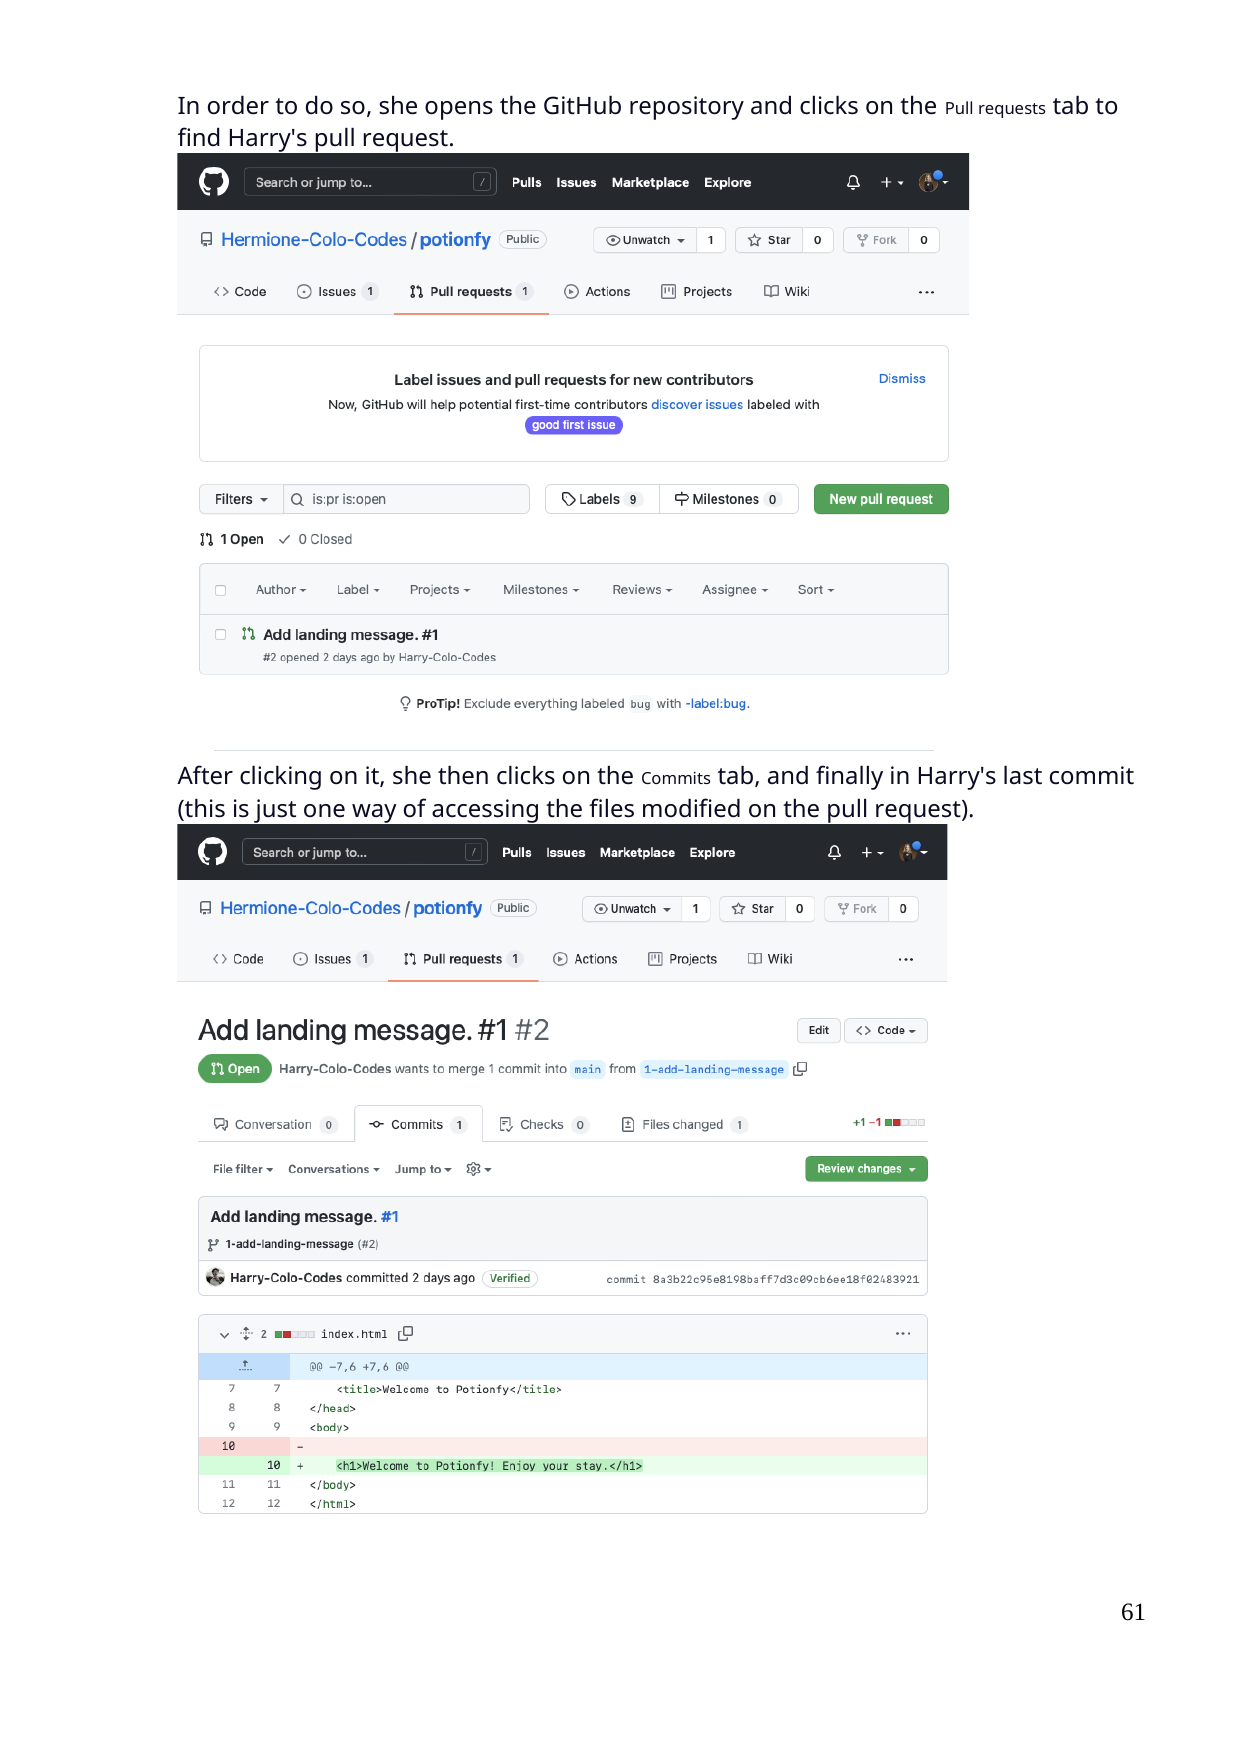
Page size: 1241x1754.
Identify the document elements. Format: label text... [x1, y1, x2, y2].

text In order to do so, she opens the GitHub repository and clicks on the Pull requests tab to find Harry's pull request. [177, 89, 1146, 154]
picture [177, 153, 970, 759]
picture [177, 824, 948, 1530]
text After clicking on it, she then clicks on the Commits tab, and finally in Harry's last commit (this is just one way of accessing the files modified on the pull request). [177, 759, 1146, 824]
